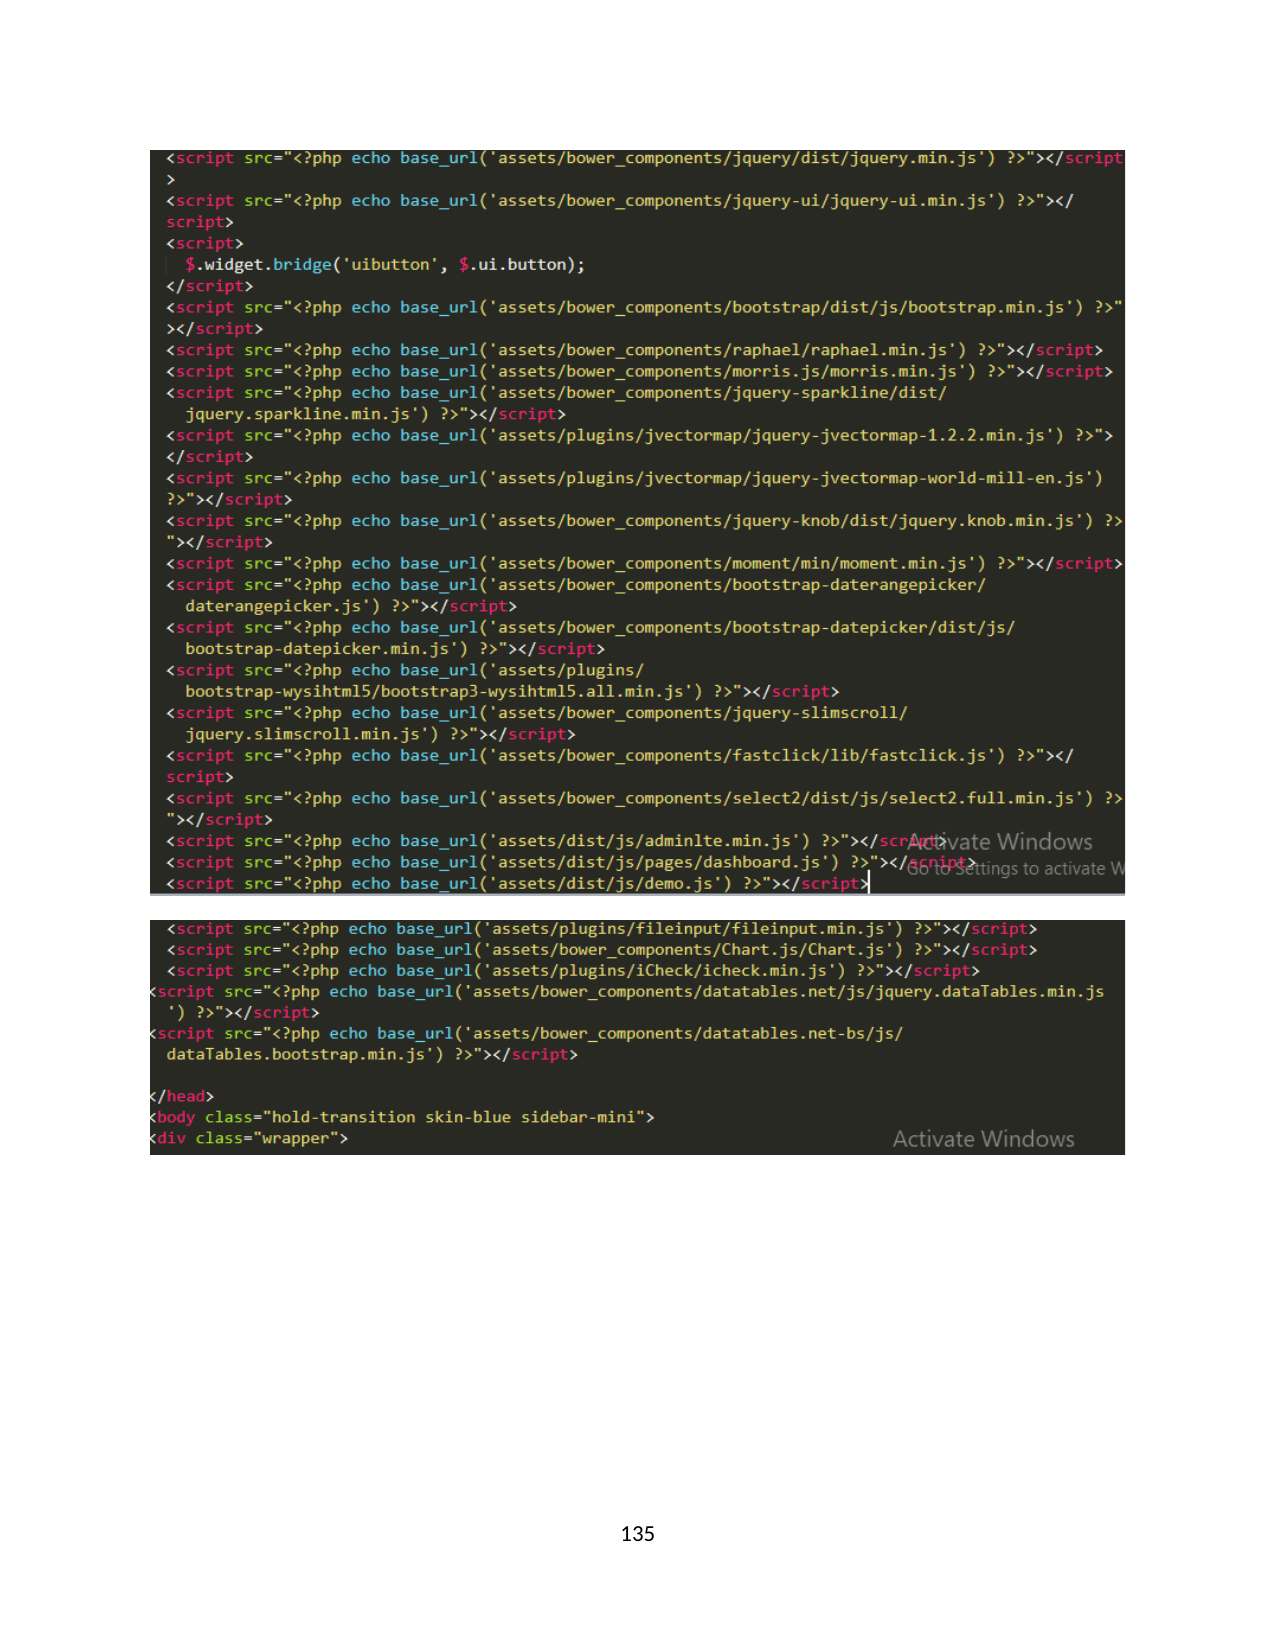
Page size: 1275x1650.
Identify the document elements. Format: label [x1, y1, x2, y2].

picture [150, 150, 1125, 896]
picture [150, 920, 1125, 1155]
